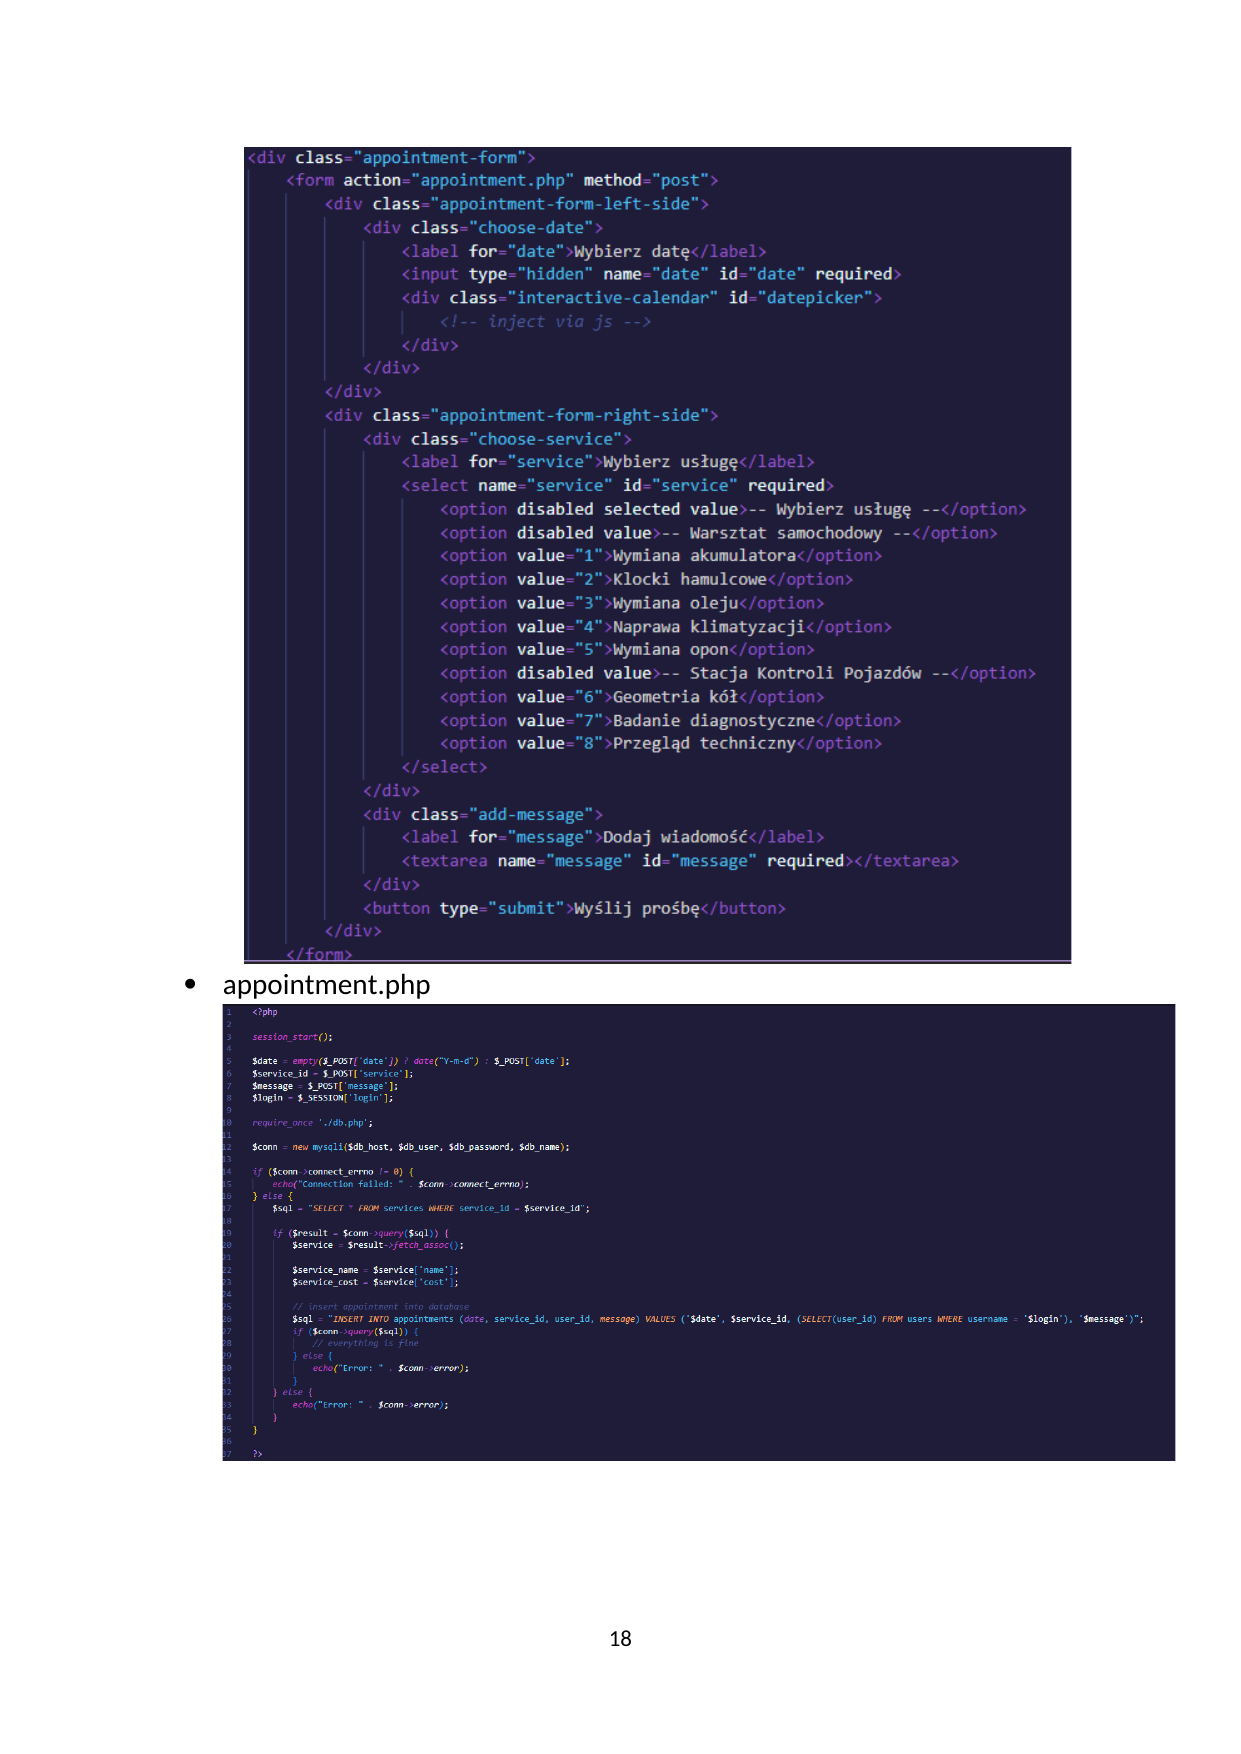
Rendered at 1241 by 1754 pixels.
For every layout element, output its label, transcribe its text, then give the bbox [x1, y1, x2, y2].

list appointment.php [185, 966, 1093, 1001]
picture [244, 147, 1072, 964]
picture [222, 1004, 1176, 1461]
